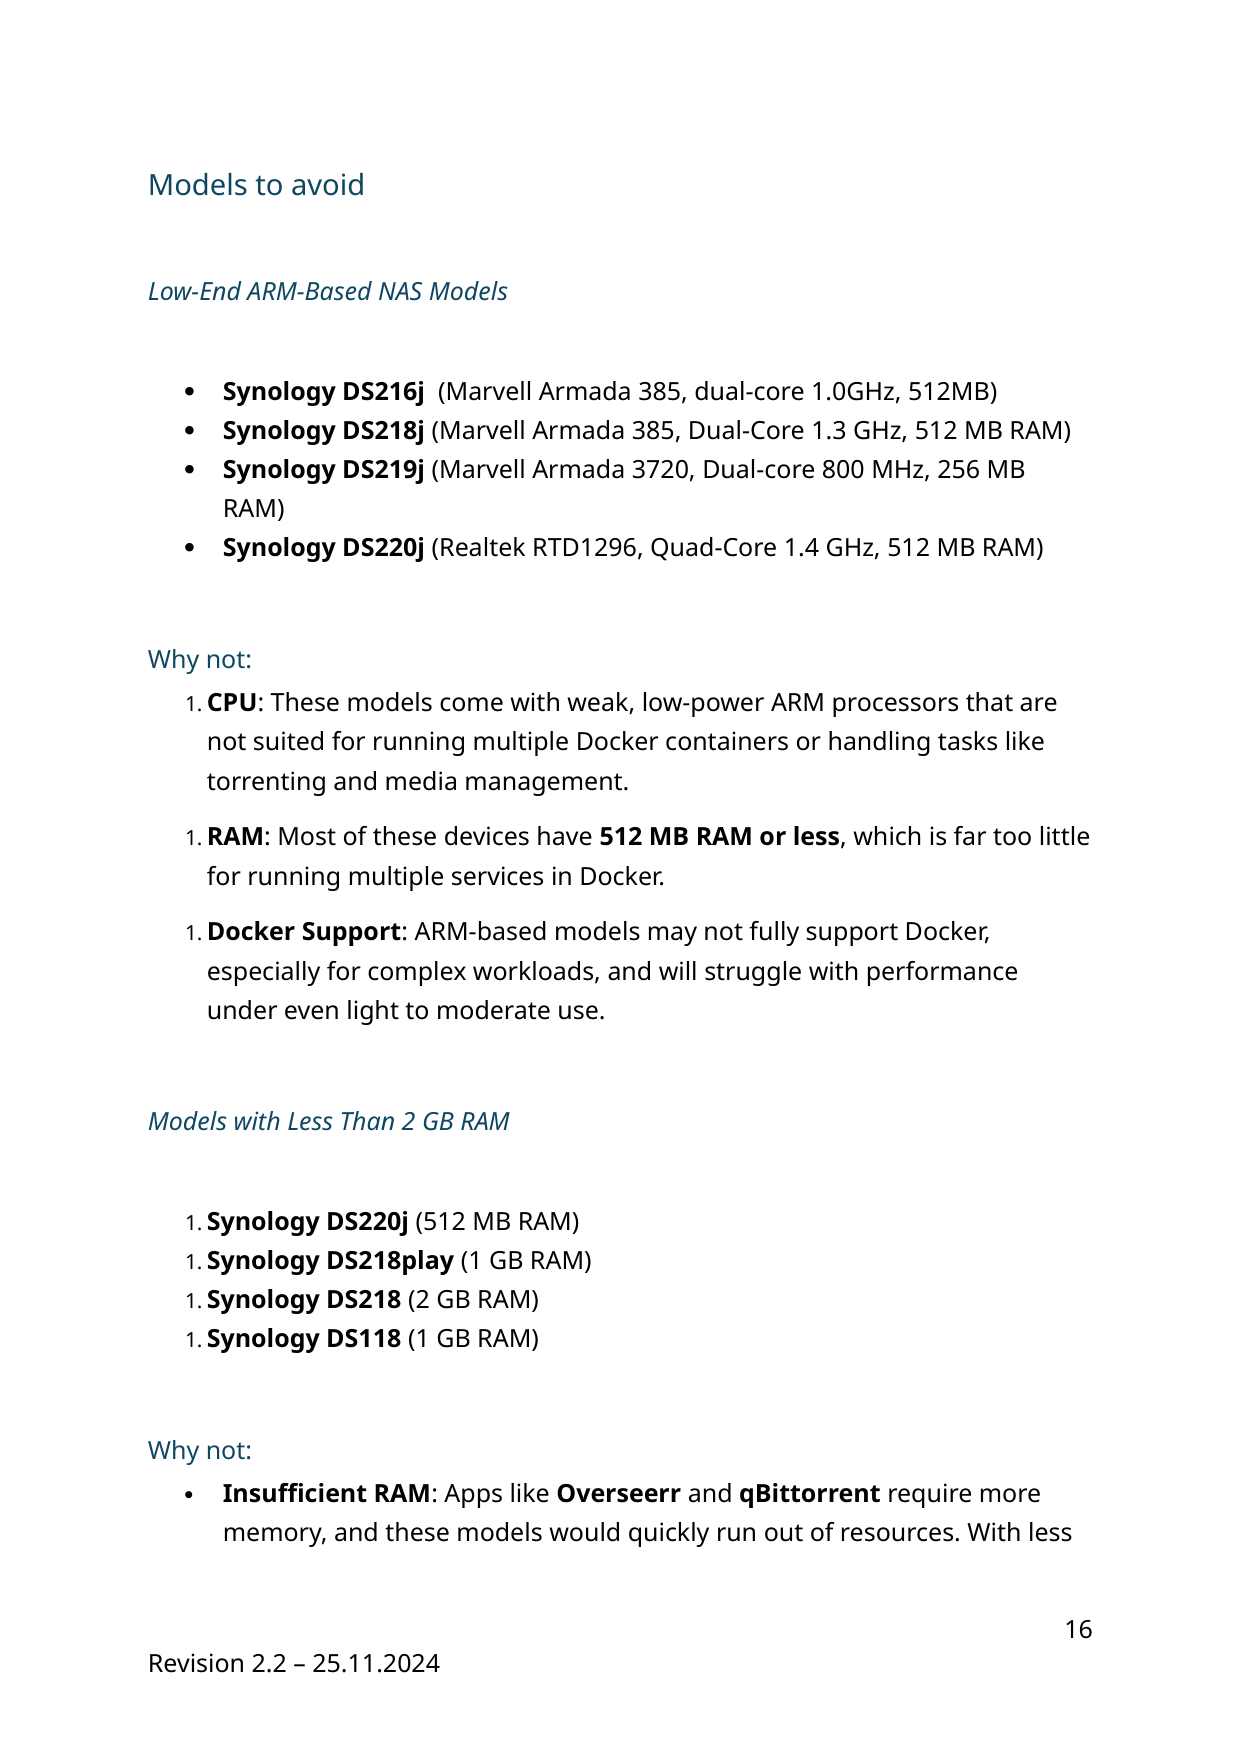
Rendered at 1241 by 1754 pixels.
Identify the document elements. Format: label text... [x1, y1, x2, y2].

subtitle Low-End ARM-Based NAS Models [148, 274, 1093, 308]
list Synology DS216j (Marvell Armada 385, dual-core 1.0GHz, 512MB) [185, 373, 1093, 407]
list Synology DS118 (1 GB RAM) [185, 1321, 1093, 1355]
list CPU: These models come with weak, low-power ARM processors that are not suited for running multiple Docker containers or handling tasks like torrenting and media management. [185, 685, 1093, 797]
list Synology DS218play (1 GB RAM) [185, 1242, 1093, 1276]
list Synology DS219j (Marvell Armada 3720, Dual-core 800 MHz, 256 MB RAM) [185, 452, 1093, 525]
list Synology DS218j (Marvell Armada 385, Dual-Core 1.3 GHz, 512 MB RAM) [185, 412, 1093, 446]
list RAM: Most of these devices have 512 MB RAM or less, which is far too little for running multiple services in Docker. [185, 819, 1093, 892]
list Synology DS220j (512 MB RAM) [185, 1203, 1093, 1237]
list Docker Support: ARM-based models may not fully support Docker, especially for complex workloads, and will struggle with performance under even light to moderate use. [185, 914, 1093, 1026]
subtitle Models with Less Than 2 GB RAM [148, 1104, 1093, 1138]
subtitle Models to avoid [148, 164, 1093, 204]
list Synology DS218 (2 GB RAM) [185, 1282, 1093, 1316]
subtitle Why not: [148, 642, 1093, 676]
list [185, 1476, 1093, 1549]
list Synology DS220j (Realtek RTD1296, Quad-Core 1.4 GHz, 512 MB RAM) [185, 530, 1093, 564]
subtitle Why not: [148, 1432, 1093, 1466]
